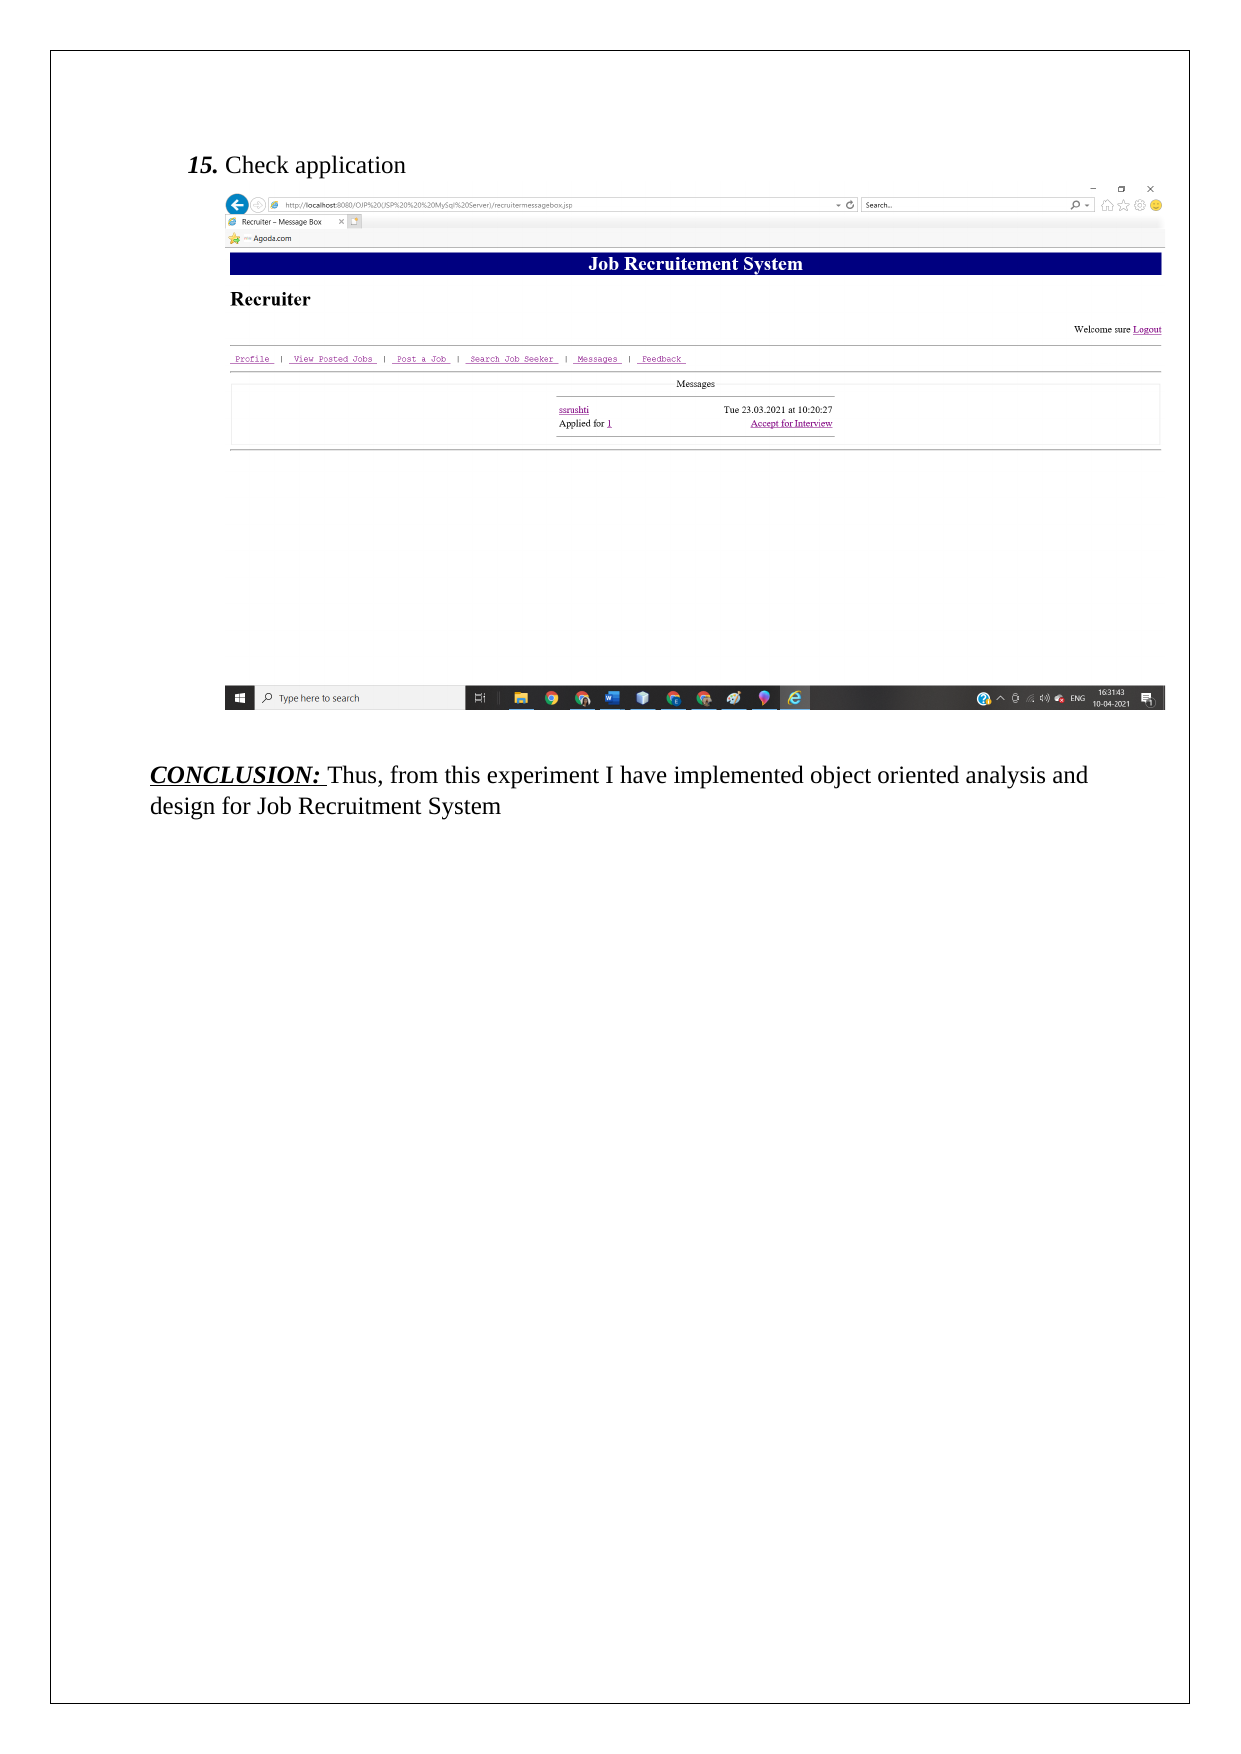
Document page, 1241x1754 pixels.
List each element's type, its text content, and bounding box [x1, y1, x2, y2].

picture [225, 181, 1166, 710]
text CONCLUSION: Thus, from this experiment I have implemented object oriented analysis and design for Job Recruitment System [150, 760, 1090, 819]
picture [232, 201, 243, 209]
list Check application [187, 150, 865, 710]
